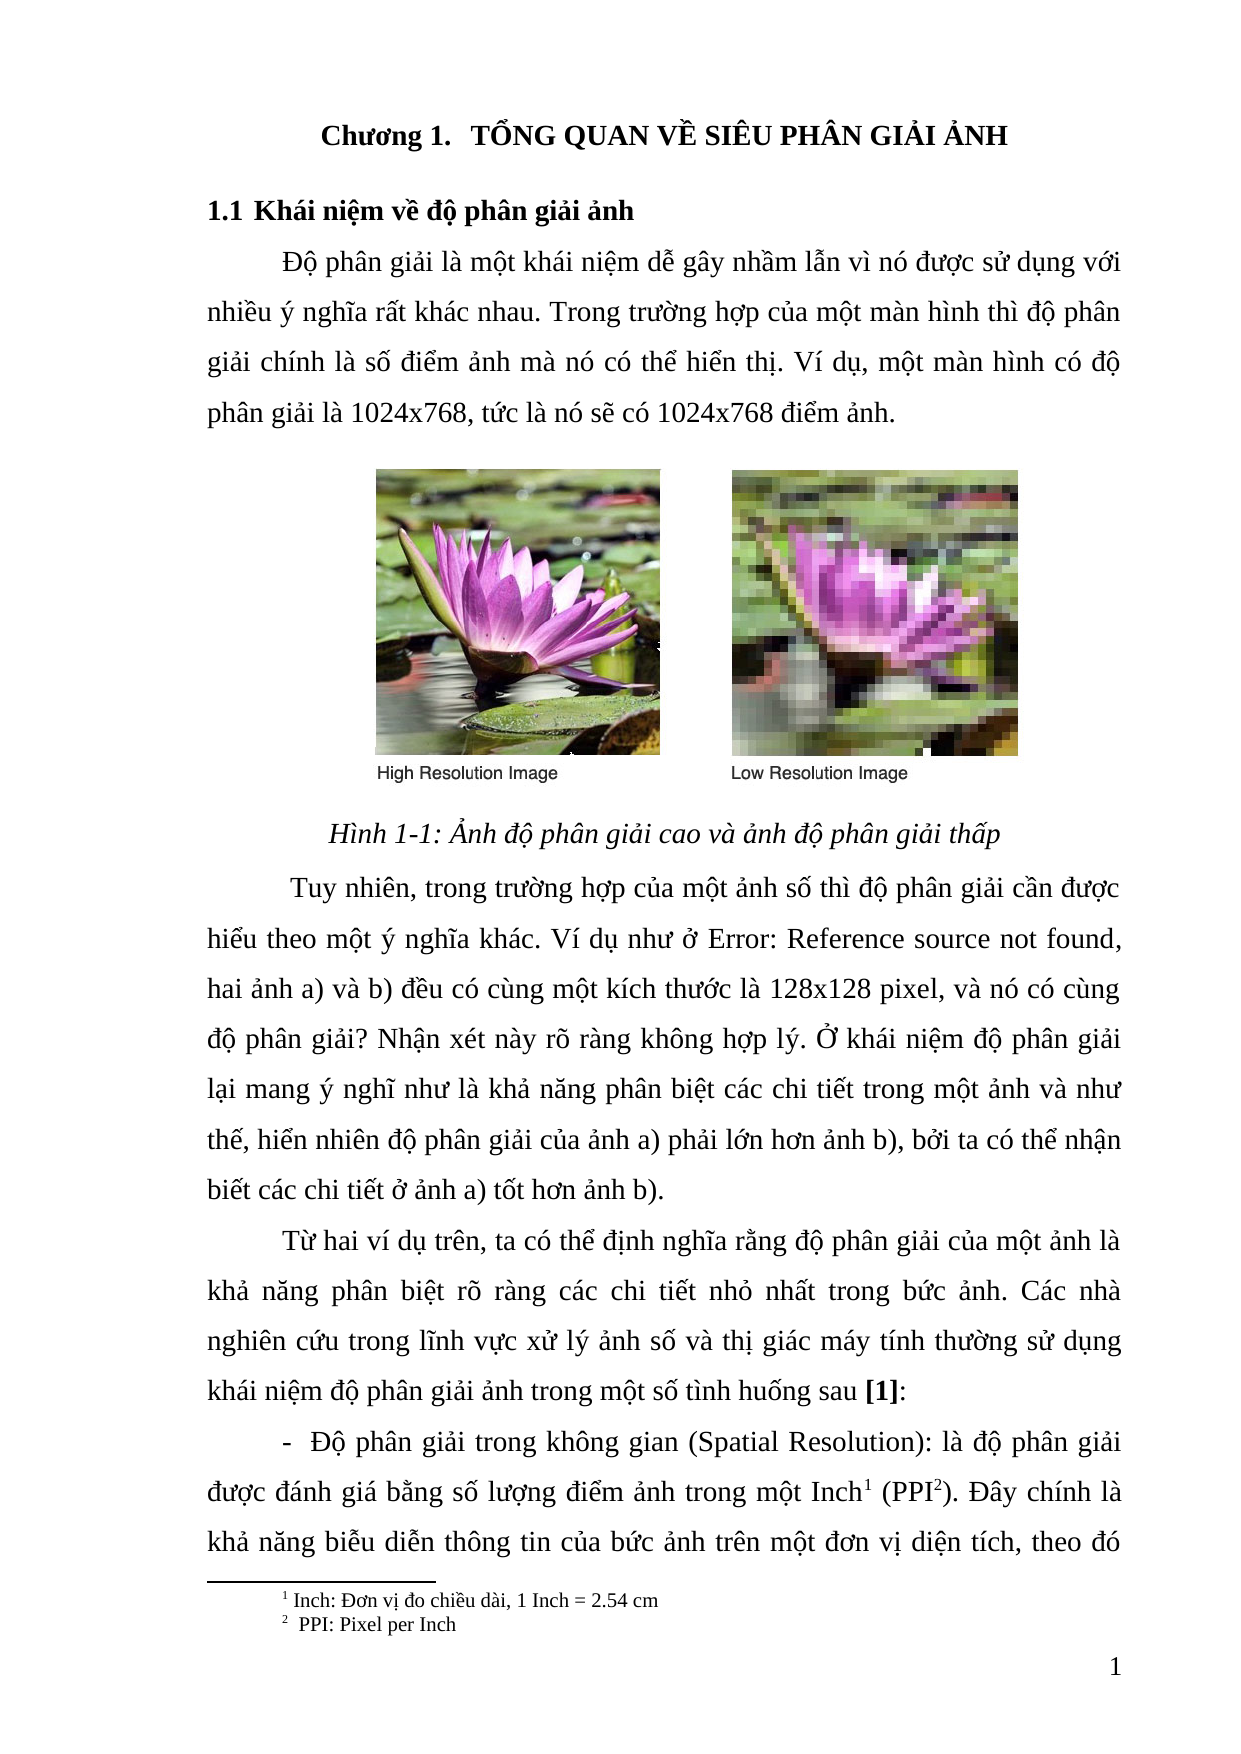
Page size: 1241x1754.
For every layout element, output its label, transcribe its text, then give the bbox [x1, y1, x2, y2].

text Từ hai ví dụ trên, ta có thể định nghĩa rằng độ phân giải của một ảnh là khả năng phân biệt rõ ràng các chi tiết nhỏ nhất trong bức ảnh. Các nhà nghiên cứu trong lĩnh vực xử lý ảnh số và thị giác máy tính thường sử dụng khái niệm độ phân giải ảnh trong một số tình huống sau : [207, 1223, 1122, 1407]
list Khái niệm về độ phân giải ảnh [207, 193, 1122, 227]
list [207, 1424, 1122, 1558]
picture [357, 445, 1047, 800]
text Hình 1-1: Ảnh độ phân giải cao và ảnh độ phân giải thấp [207, 816, 1122, 849]
subtitle TỔNG QUAN VỀ SIÊU PHÂN GIẢI ẢNH [207, 118, 1122, 152]
text Độ phân giải là một khái niệm dễ gây nhầm lẫn vì nó được sử dụng với nhiều ý nghĩa rất khác nhau. Trong trường hợp của một màn hình thì độ phân giải chính là số điểm ảnh mà nó có thể hiển thị. Ví dụ, một màn hình có độ phân giải là 1024x768, tức là nó sẽ có 1024x768 điểm ảnh. [207, 244, 1122, 428]
